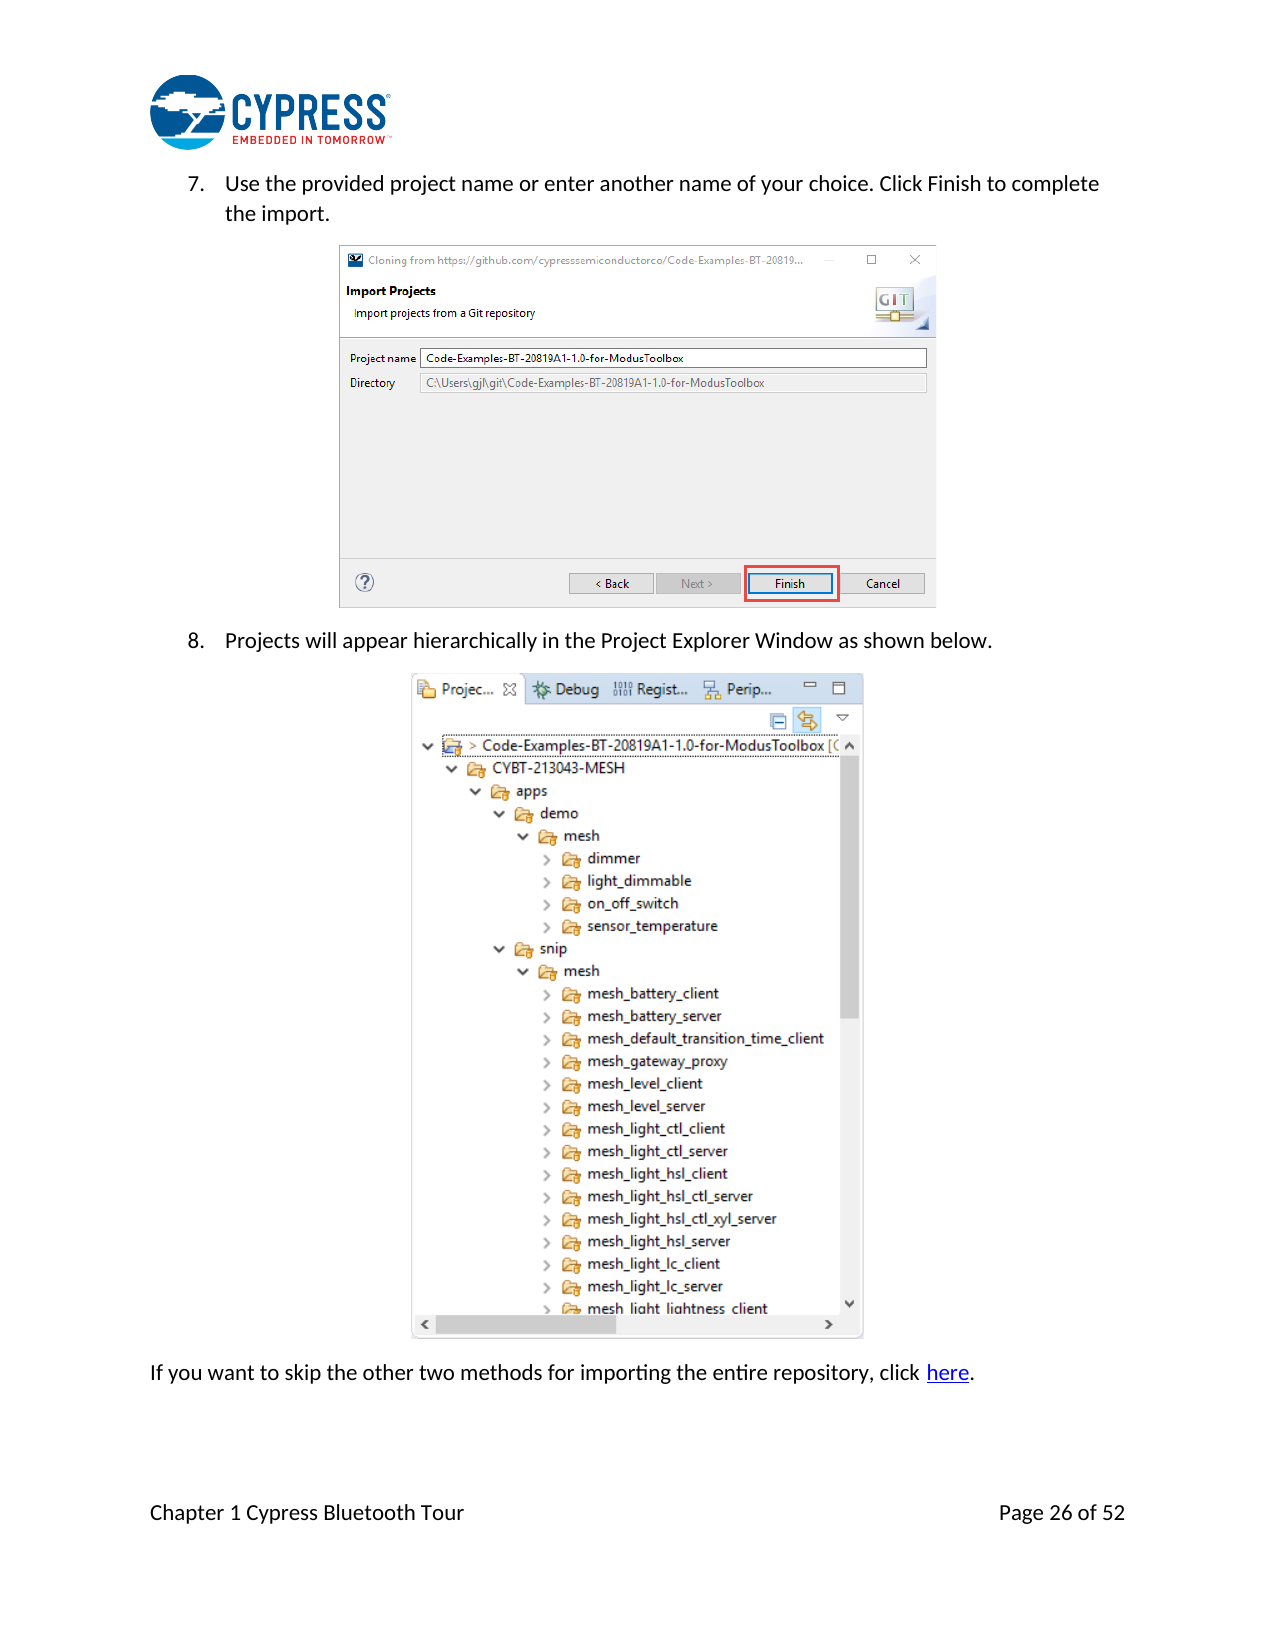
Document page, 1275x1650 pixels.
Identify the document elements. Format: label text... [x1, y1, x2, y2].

picture [411, 673, 864, 1339]
list Use the provided project name or enter another name of your choice. Click Finish to complete the import. [187, 169, 1125, 227]
list Projects will appear hierarchically in the Project Explorer Window as shown below. [187, 626, 1125, 654]
text If you want to skip the other two methods for importing the entire repository, click here. [150, 1358, 1125, 1386]
picture [339, 245, 937, 608]
picture [150, 75, 392, 150]
